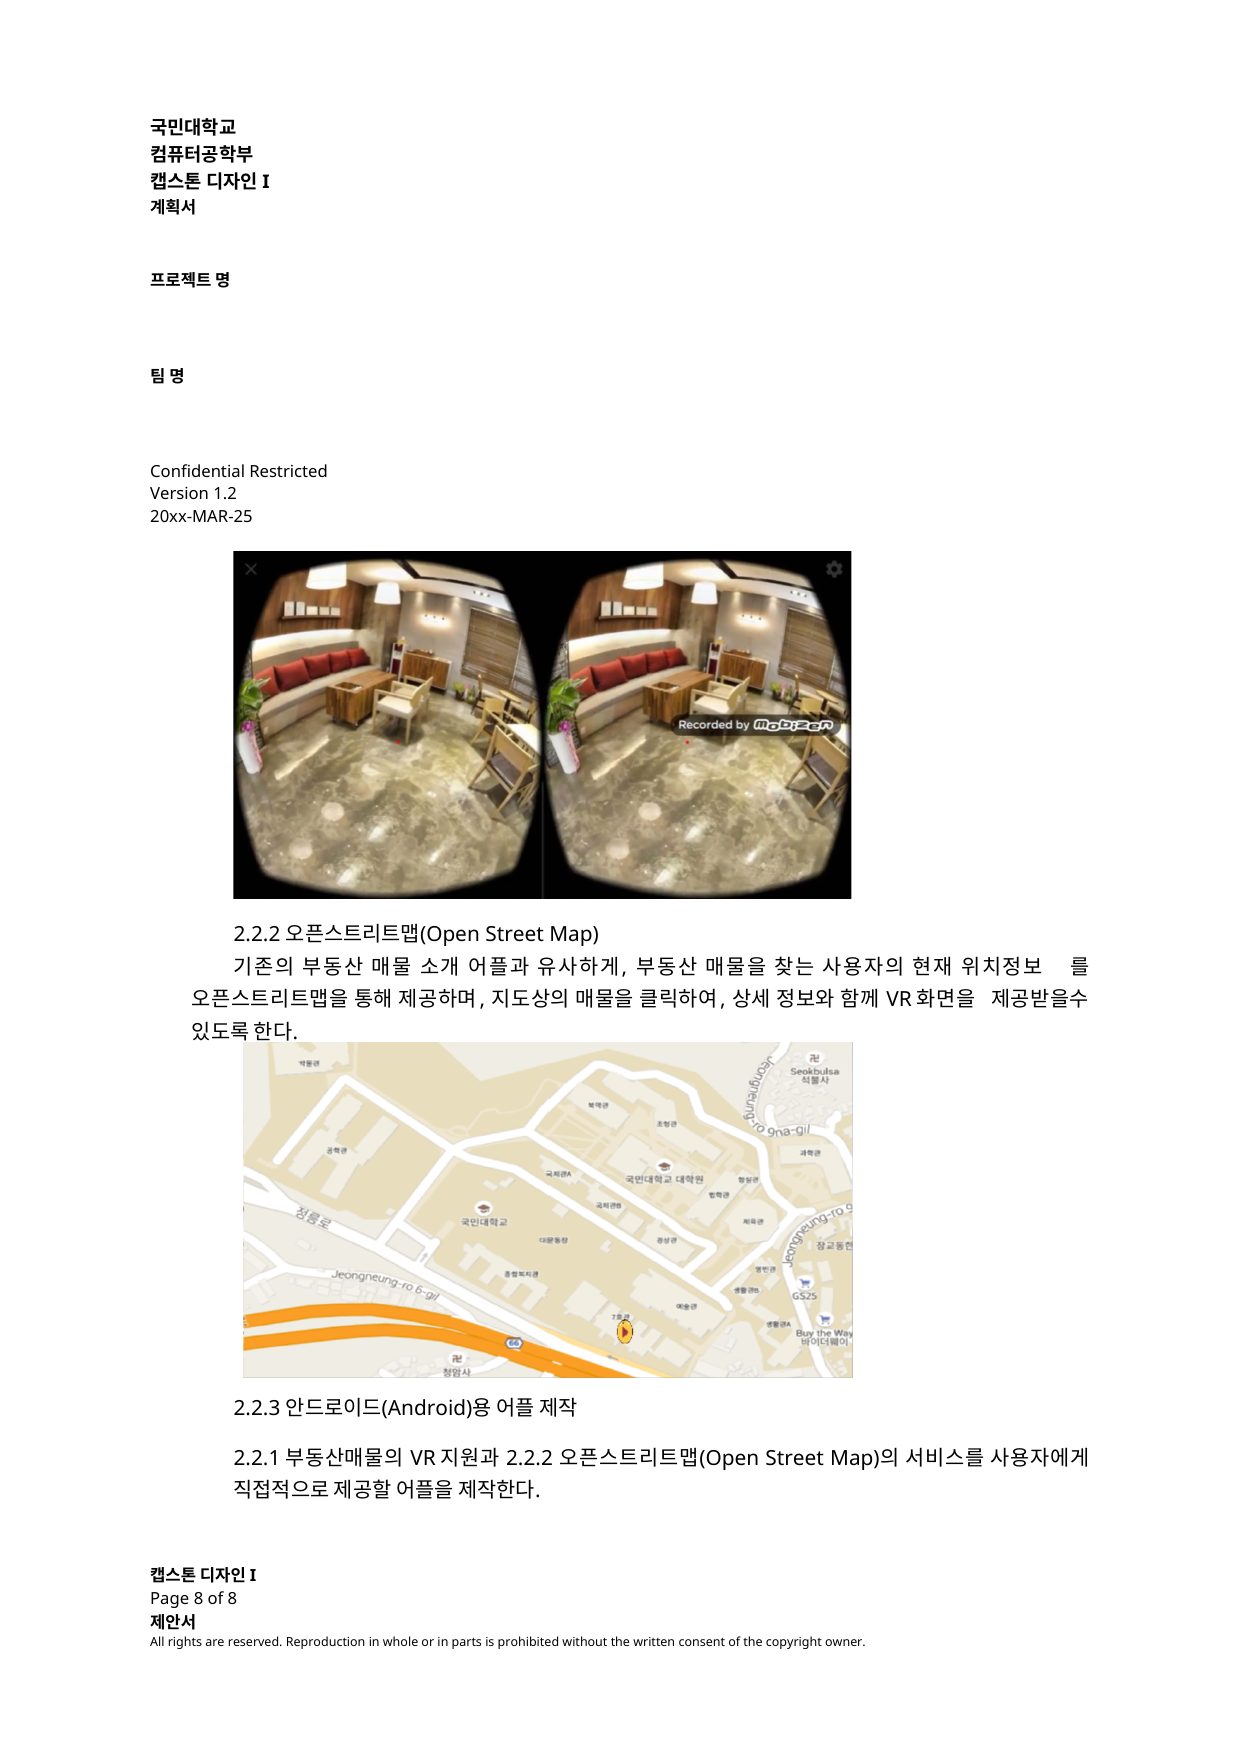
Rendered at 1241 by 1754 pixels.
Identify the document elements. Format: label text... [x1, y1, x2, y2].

picture [233, 551, 852, 899]
list 2.2.2 오픈스트리트맵(Open Street Map) 기존의 부동산 매물 소개 어플과 유사하게, 부동산 매물을 찾는 사용자의 현재 위치정보 를 오픈스트리트맵을 통해 제공하며, 지도상의 매물을 클릭하여, 상세 정보와 함께 VR화면을 제공받을수 있도록 한다. [192, 917, 1090, 1046]
picture [243, 1042, 853, 1378]
list 2.2.3 안드로이드(Android)용 어플 제작 [192, 1391, 1090, 1422]
list 2.2.1부동산매물의 VR지원과 2.2.2 오픈스트리트맵(Open Street Map)의 서비스를 사용자에게 직접적으로 제공할 어플을 제작한다. [192, 1441, 1090, 1504]
